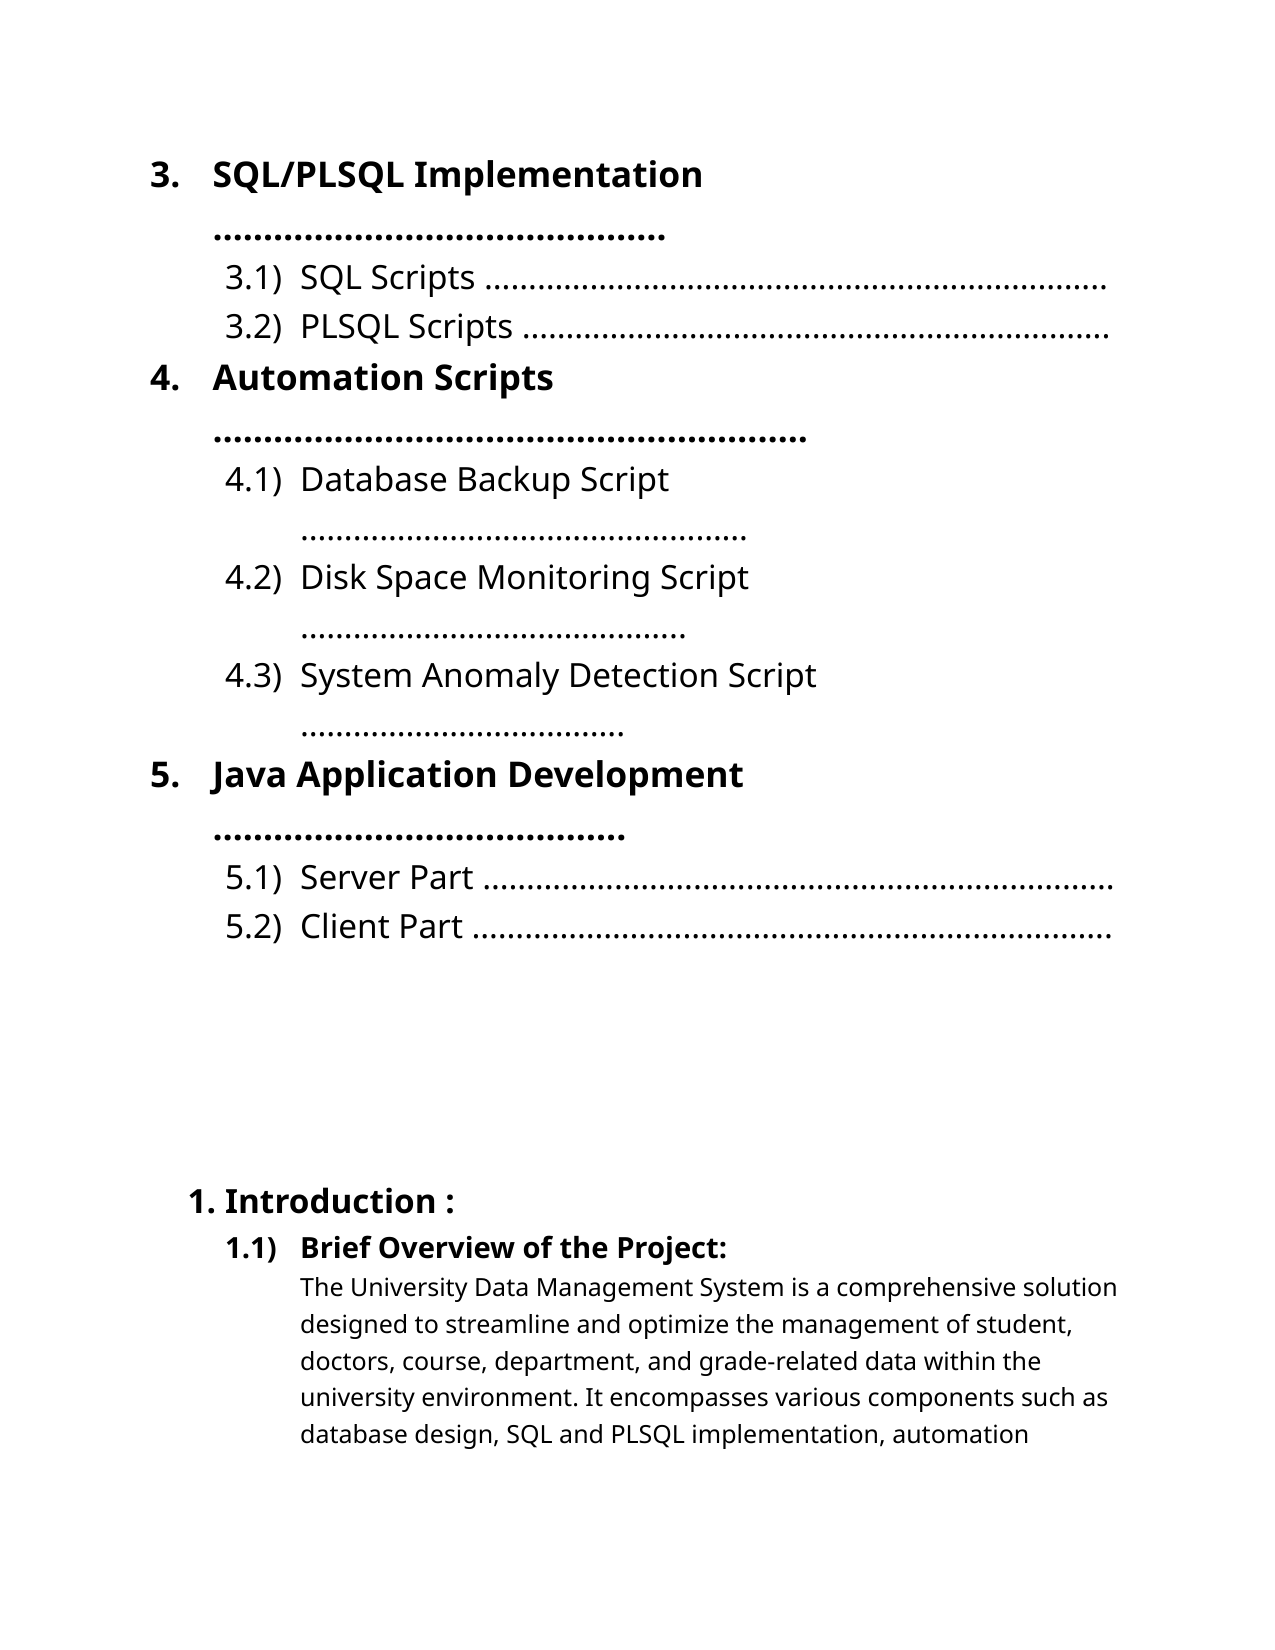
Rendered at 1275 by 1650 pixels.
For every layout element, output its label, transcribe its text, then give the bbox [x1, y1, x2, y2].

list Brief Overview of the Project: [225, 1227, 1125, 1267]
list Automation Scripts ………………………………………………….. [150, 352, 1125, 452]
list Introduction : [187, 1178, 1125, 1223]
list SQL/PLSQL Implementation ……………………………………… [150, 150, 1125, 250]
list SQL Scripts …………………………………………………………….. [225, 254, 1125, 299]
list Java Application Development ………………………………….. [150, 750, 1125, 850]
list Server Part ……………………………………………………………… [225, 854, 1125, 899]
list Database Backup Script …………………………………………… [225, 456, 1125, 551]
list PLSQL Scripts …………………………………………………………. [225, 303, 1125, 348]
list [300, 1270, 1125, 1451]
list Disk Space Monitoring Script …………………………………….. [225, 554, 1125, 648]
list Client Part ………………………………………………………………. [225, 903, 1125, 948]
list System Anomaly Detection Script ………………………………. [225, 652, 1125, 746]
